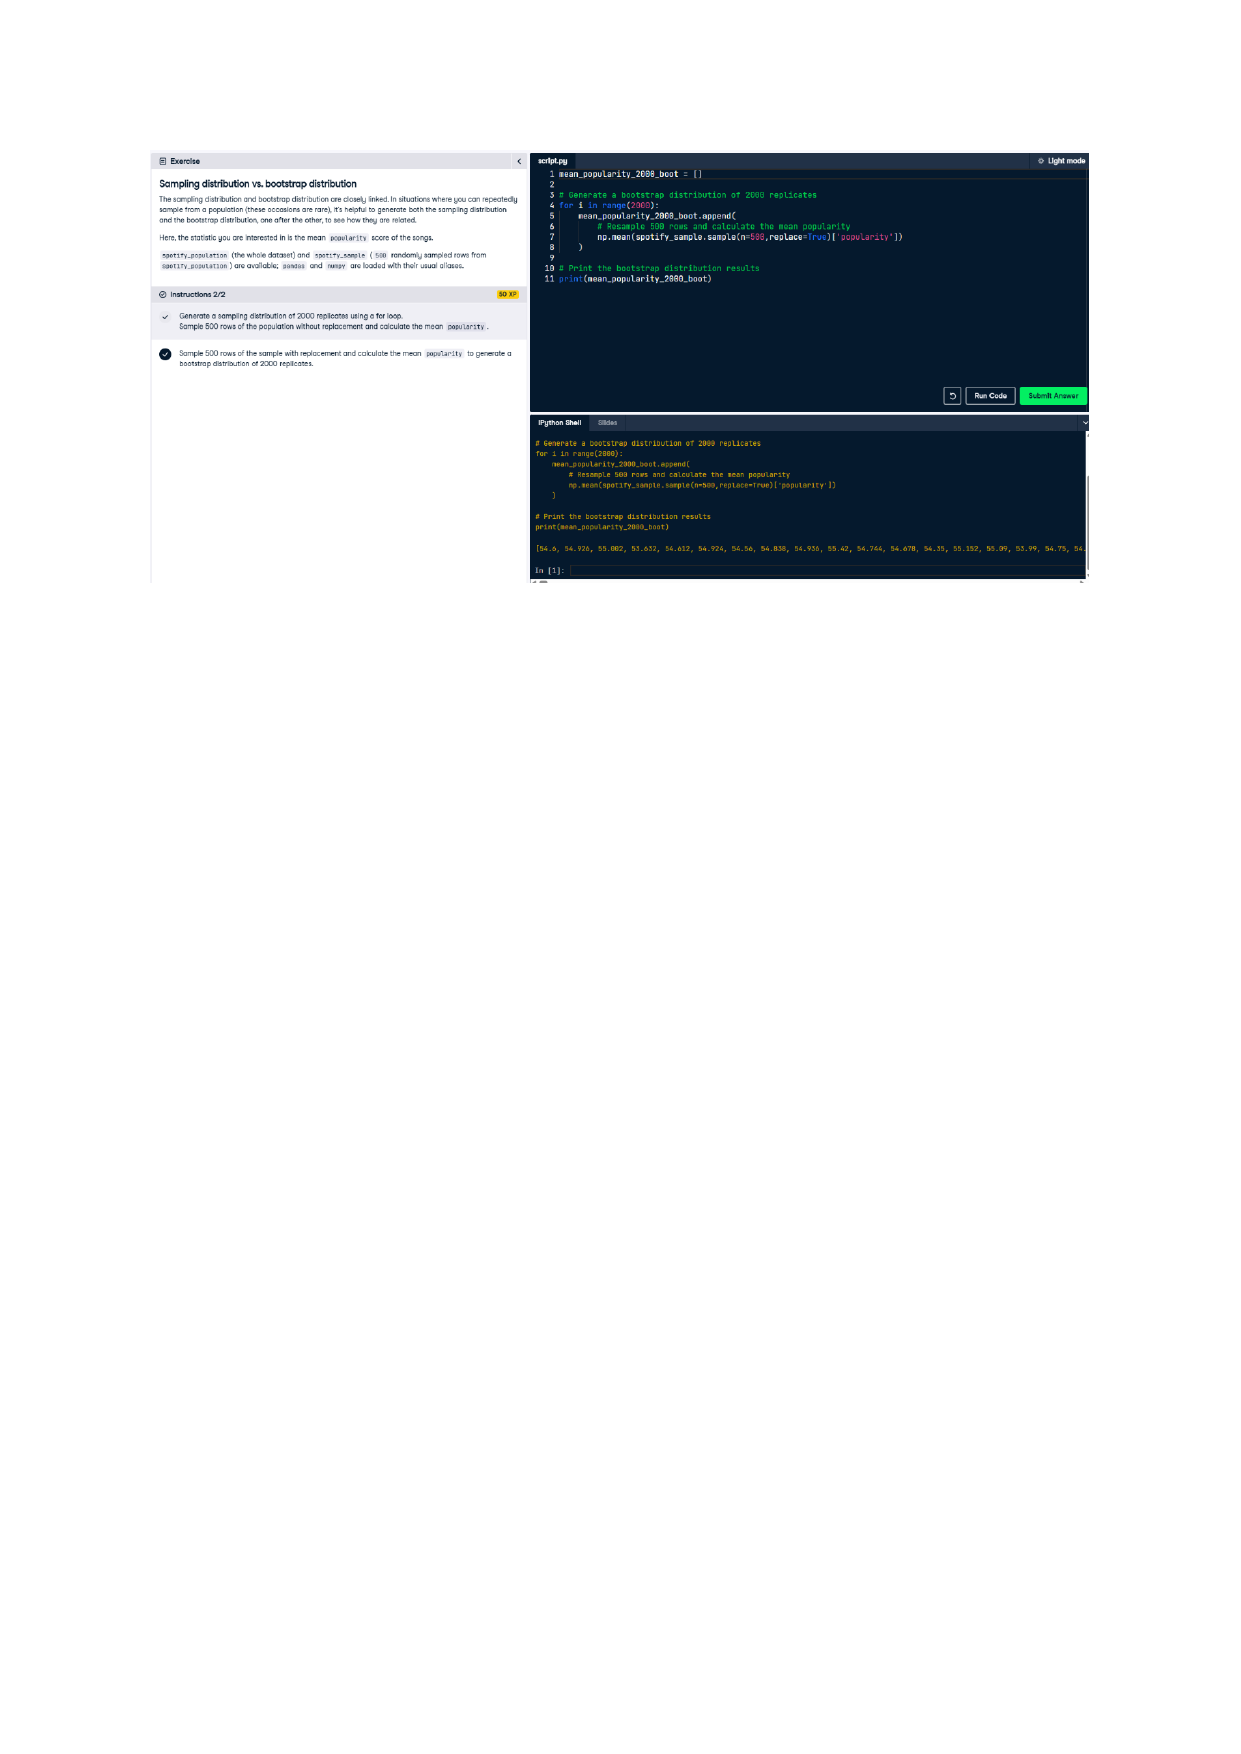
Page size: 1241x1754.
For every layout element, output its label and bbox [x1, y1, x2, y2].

picture [150, 150, 1089, 583]
